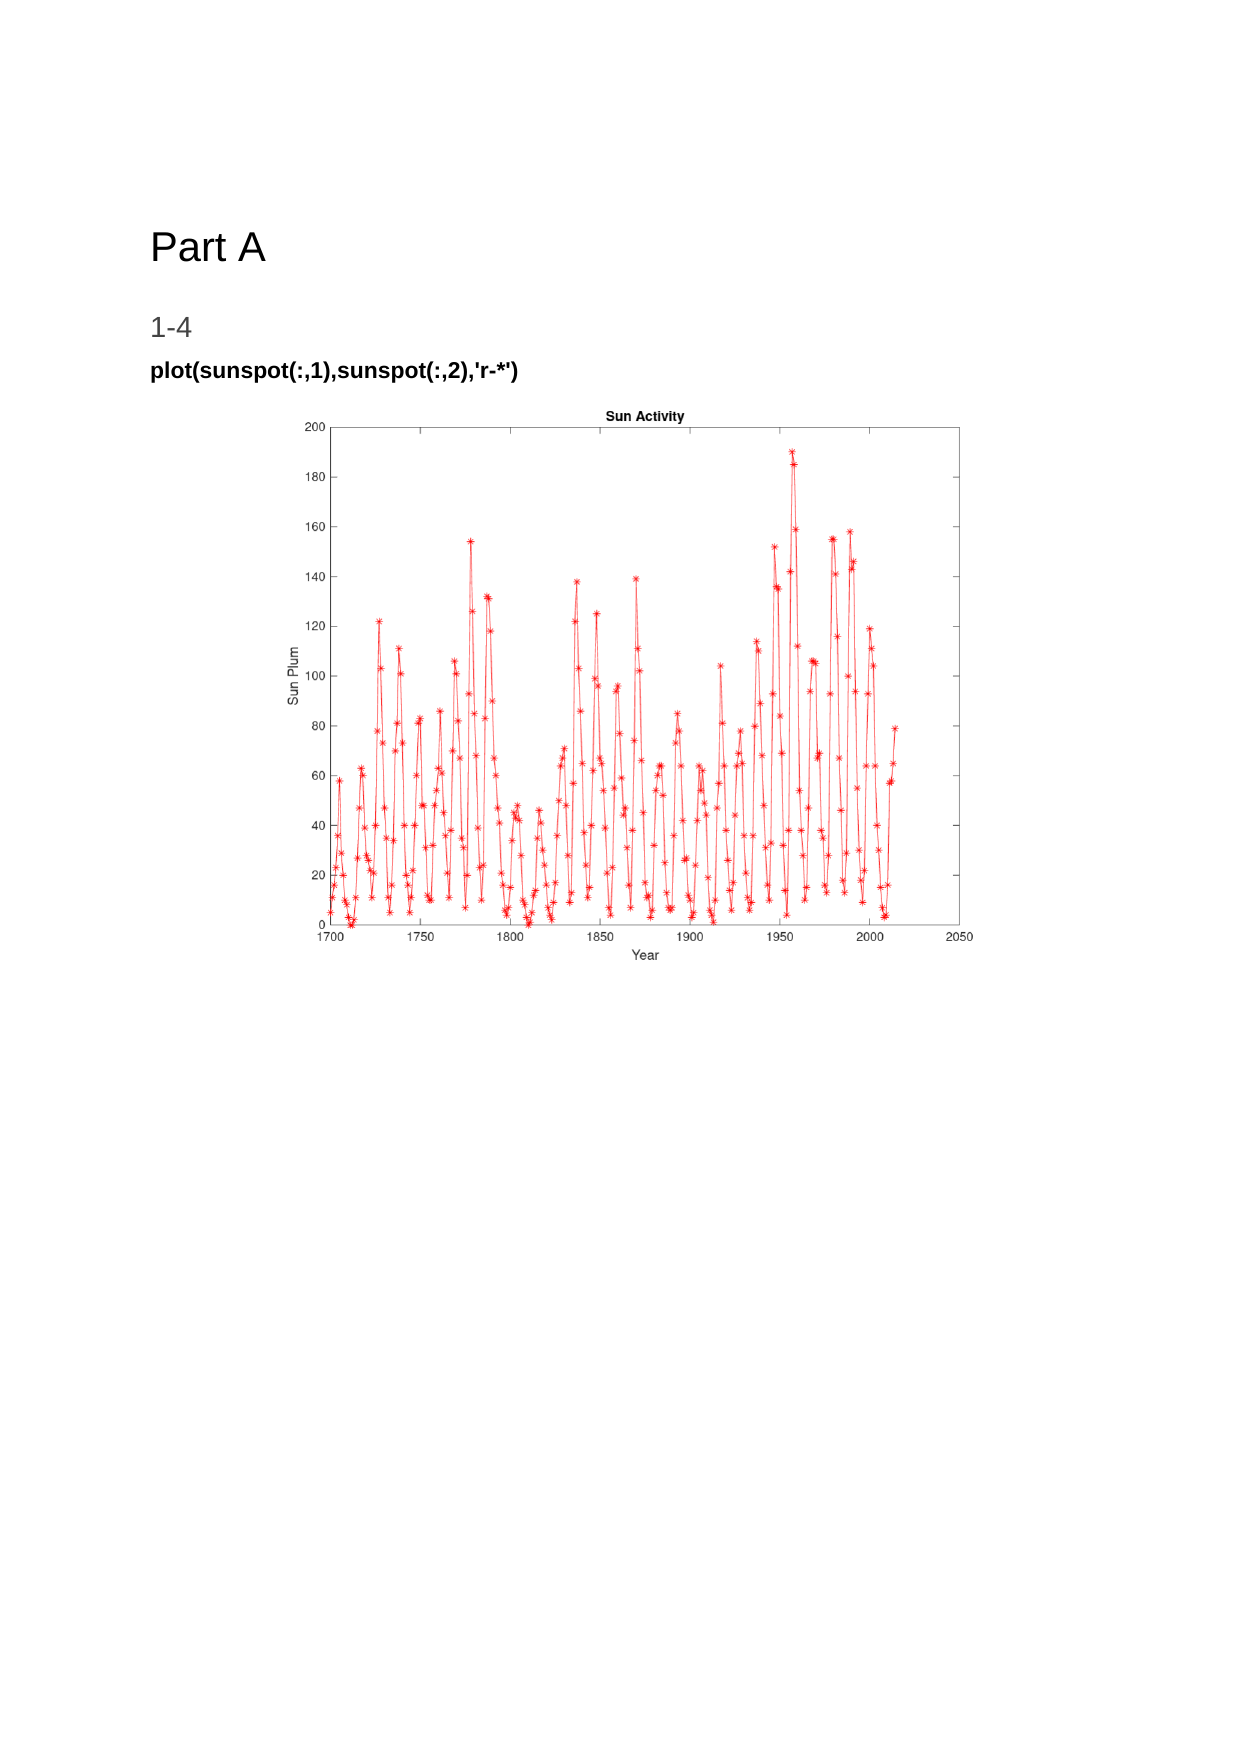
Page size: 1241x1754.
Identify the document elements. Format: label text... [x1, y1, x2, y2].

text plot(sunspot(:,1),sunspot(:,2),'r-*') [150, 357, 1090, 383]
subtitle 1-4 [150, 310, 1090, 344]
subtitle Part A [150, 222, 1090, 270]
picture [223, 387, 1017, 971]
